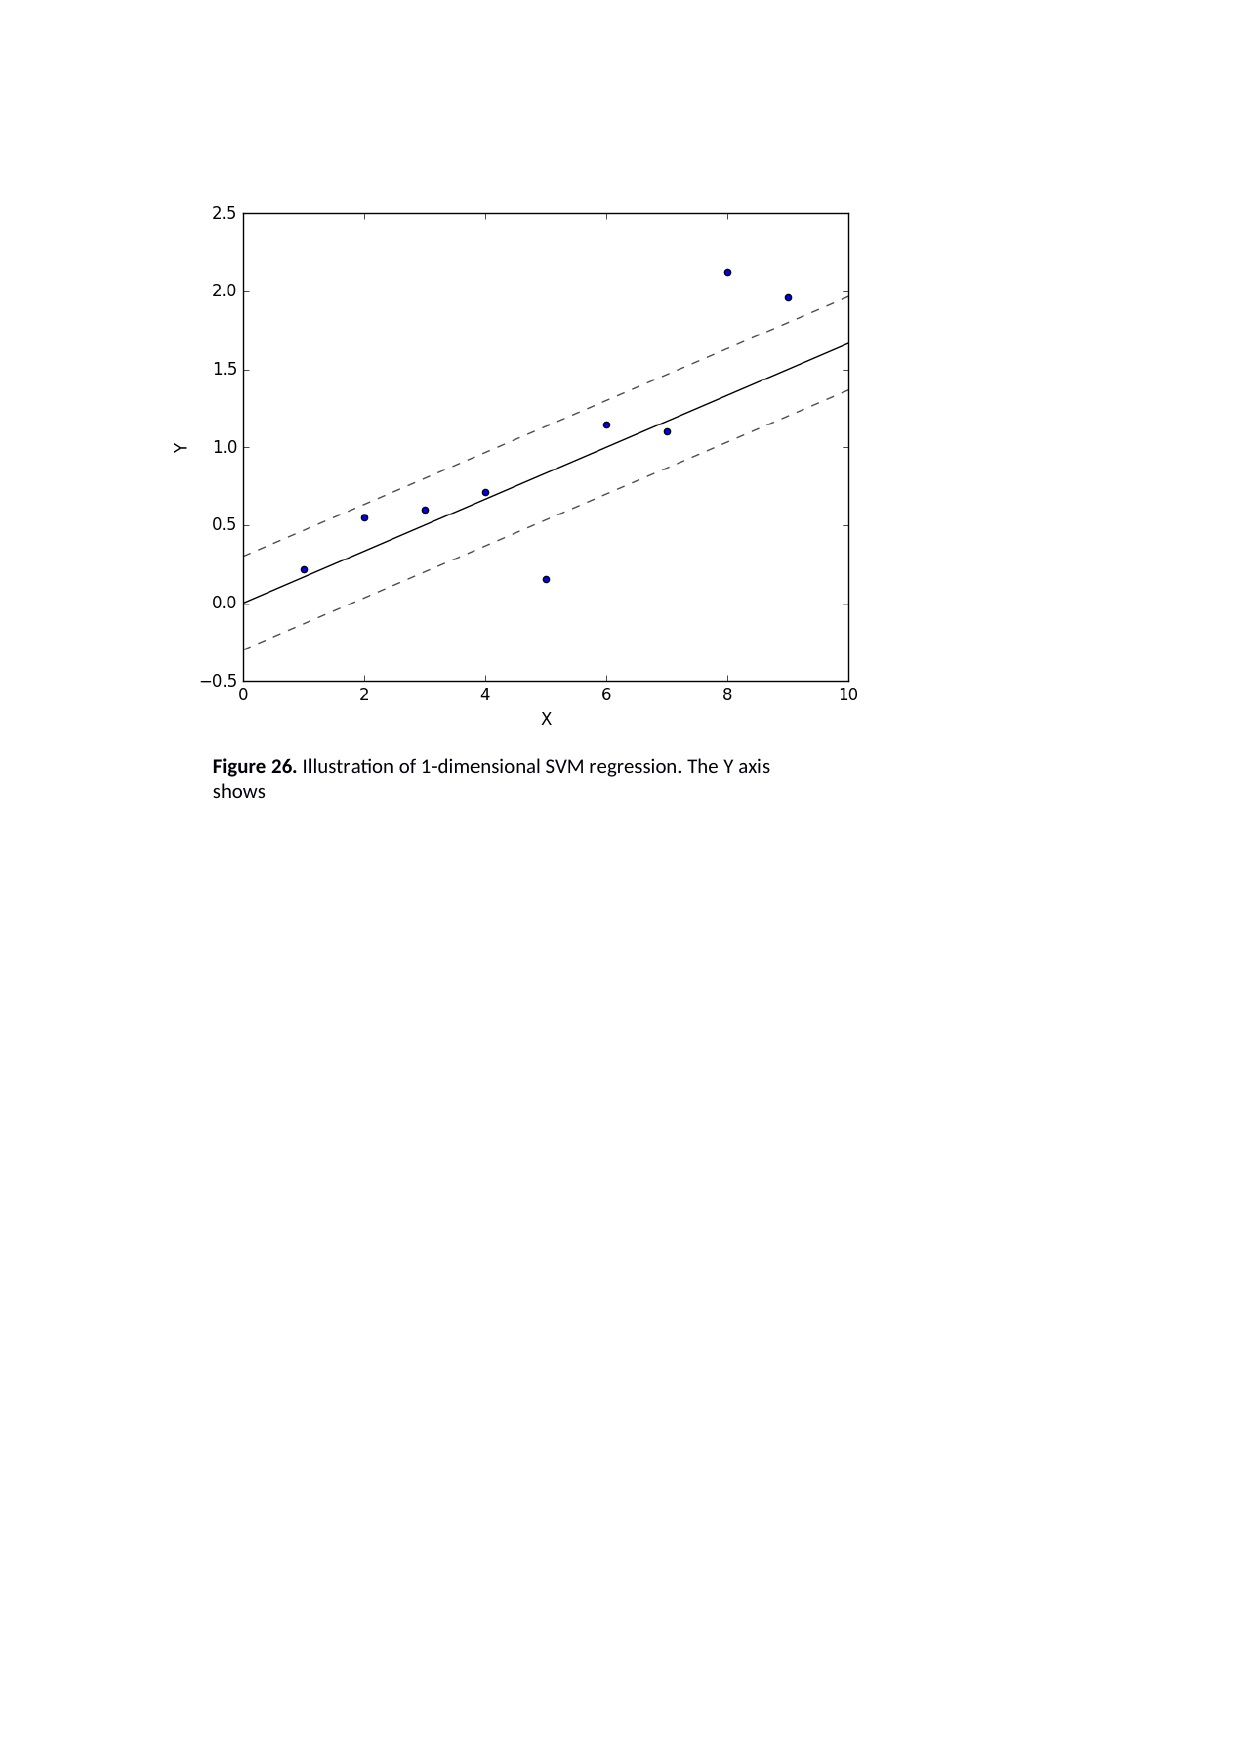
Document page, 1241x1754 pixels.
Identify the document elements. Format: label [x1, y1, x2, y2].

picture [168, 199, 864, 725]
